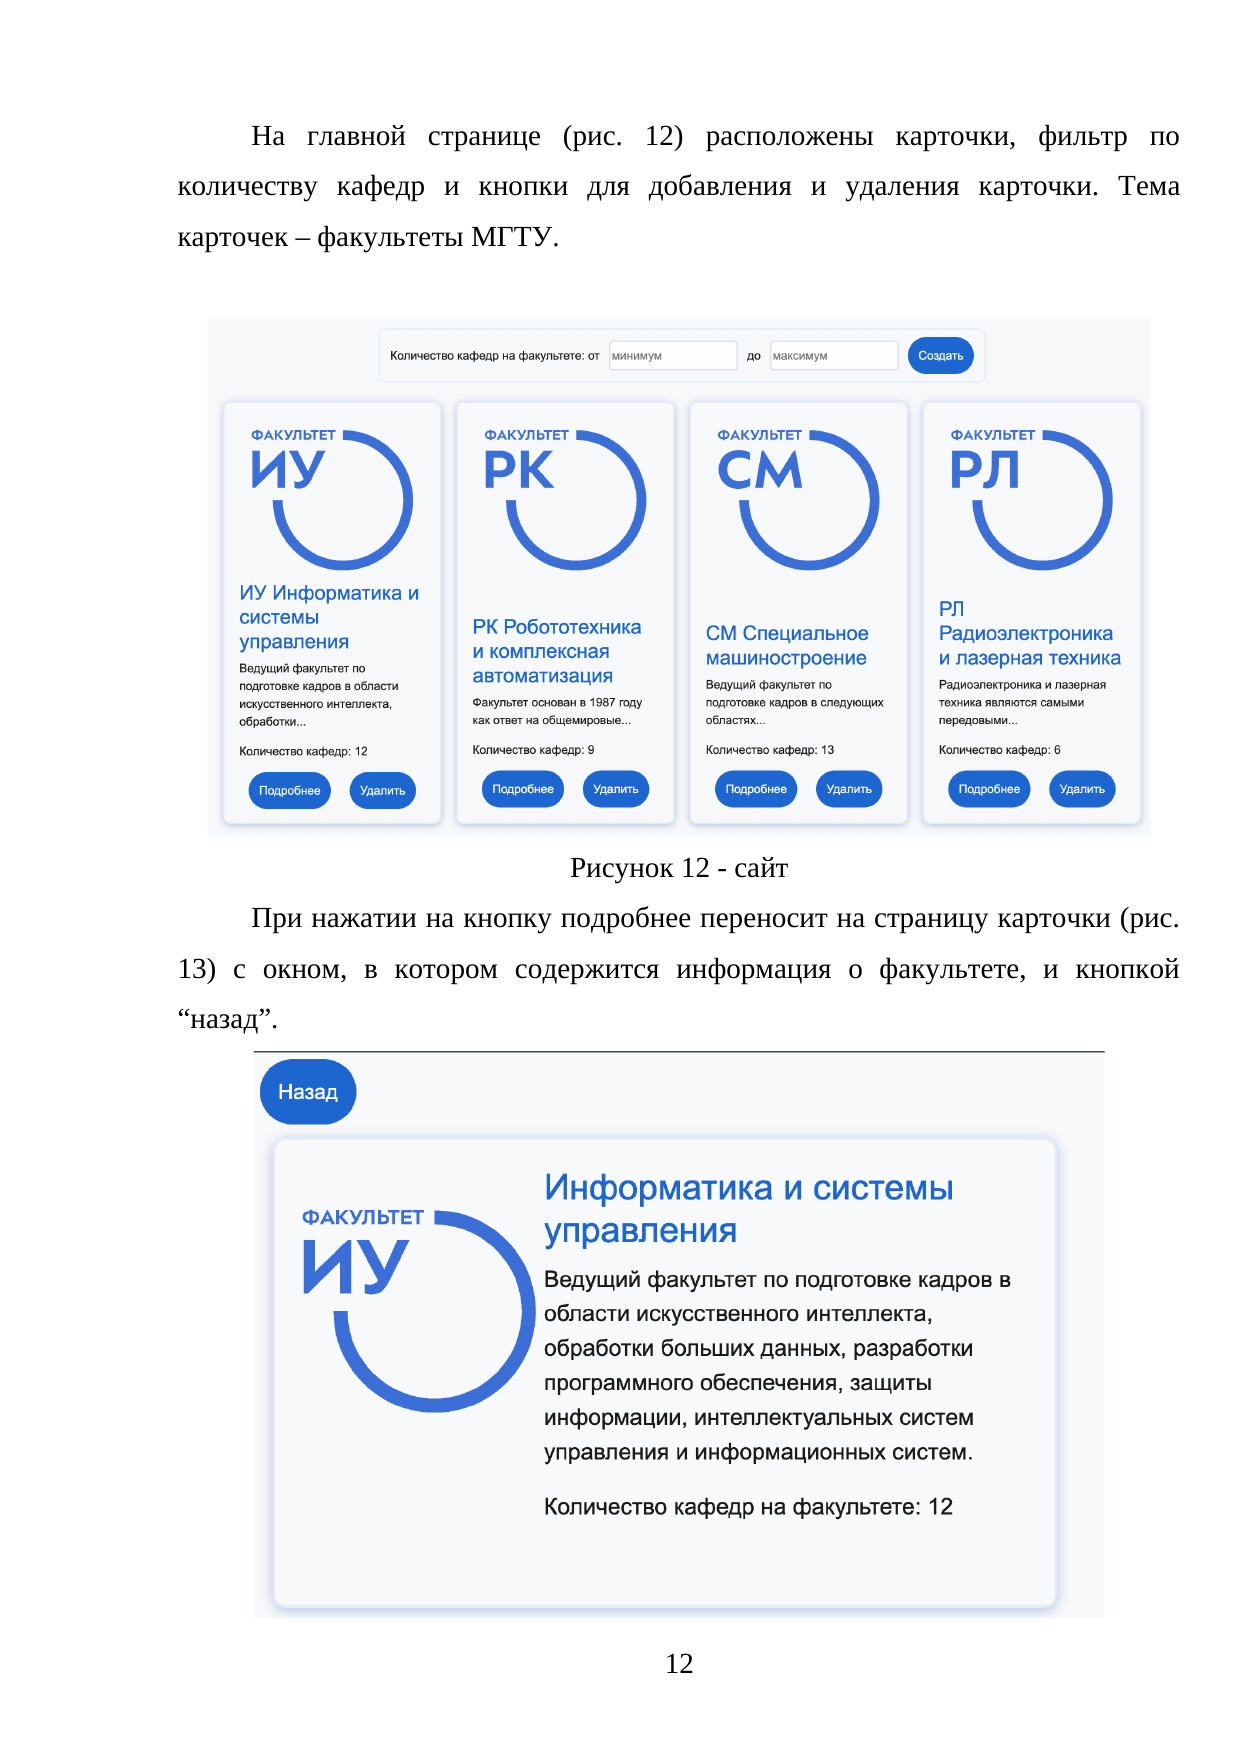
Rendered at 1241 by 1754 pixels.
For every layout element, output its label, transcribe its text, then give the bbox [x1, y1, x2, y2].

picture [253, 1051, 1105, 1618]
text При нажатии на кнопку подробнее переносит на страницу карточки (рис. 13) с окном, в котором содержится информация о факультете, и кнопкой “назад”. [177, 901, 1181, 1035]
text На главной странице (рис. 12) расположены карточки, фильтр по количеству кафедр и кнопки для добавления и удаления карточки. Тема карточек – факультеты МГТУ. [177, 118, 1181, 252]
picture [207, 319, 1151, 837]
text Рисунок 12 - сайт [177, 850, 1181, 884]
